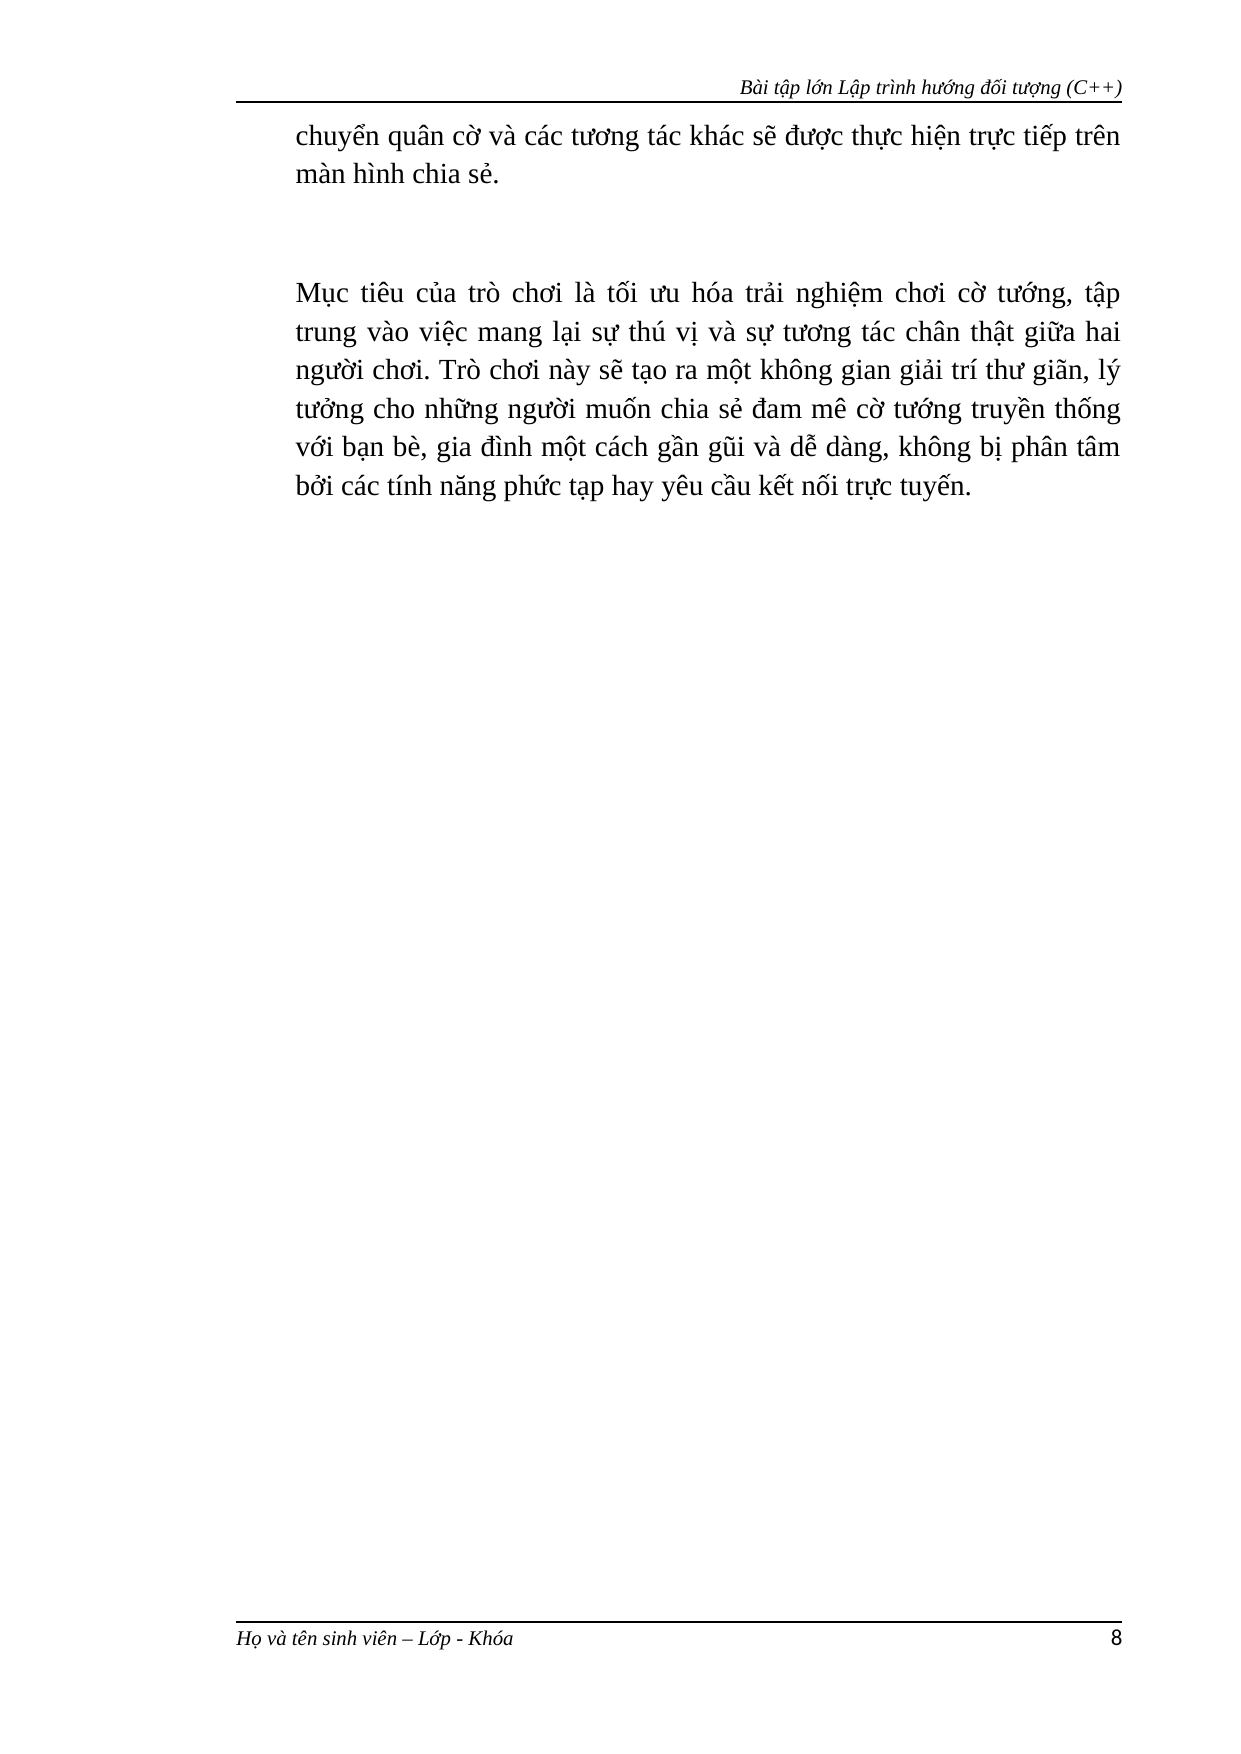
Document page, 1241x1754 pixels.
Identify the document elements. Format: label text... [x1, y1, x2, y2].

text Mục tiêu của trò chơi là tối ưu hóa trải nghiệm chơi cờ tướng, tập trung vào việc mang lại sự thú vị và sự tương tác chân thật giữa hai người chơi. Trò chơi này sẽ tạo ra một không gian giải trí thư giãn, lý tưởng cho những người muốn chia sẻ đam mê cờ tướng truyền thống với bạn bè, gia đình một cách gần gũi và dễ dàng, không bị phân tâm bởi các tính năng phức tạp hay yêu cầu kết nối trực tuyến. [295, 275, 1122, 502]
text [295, 118, 1122, 190]
